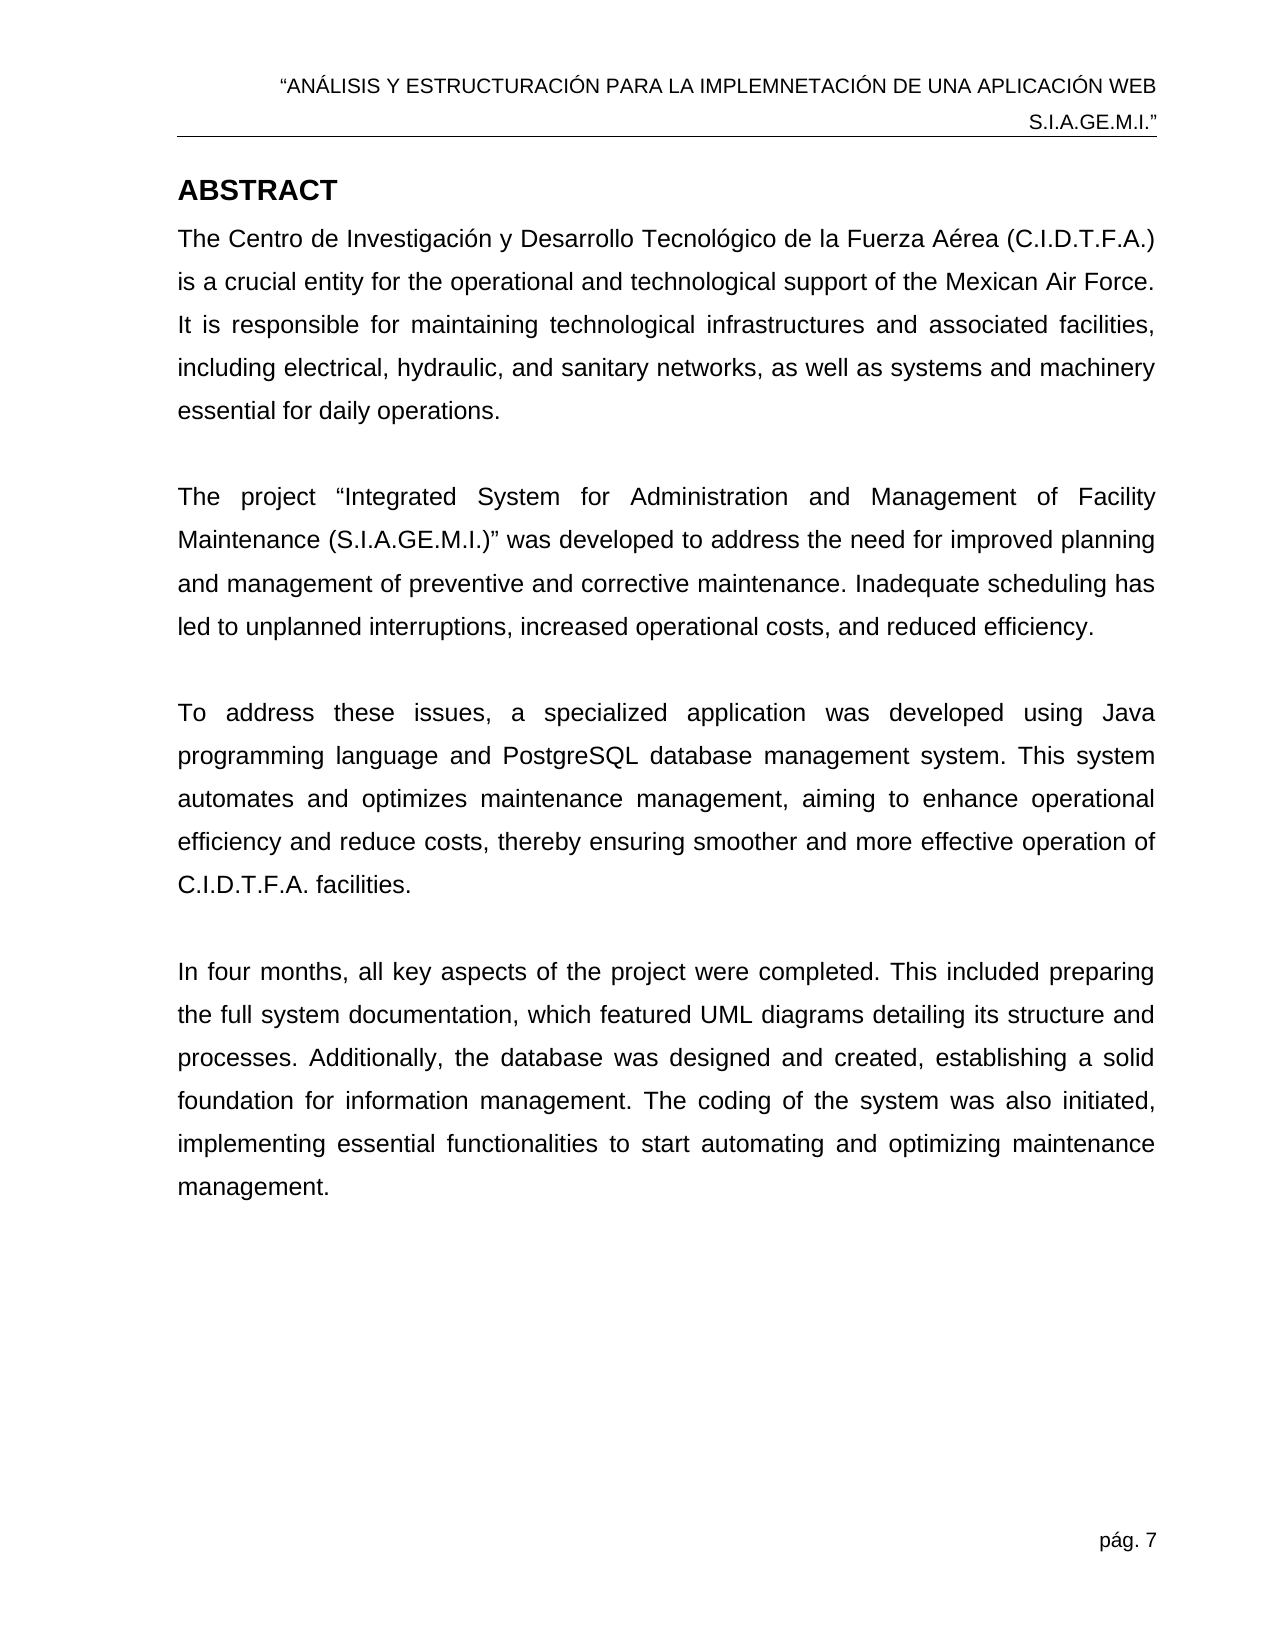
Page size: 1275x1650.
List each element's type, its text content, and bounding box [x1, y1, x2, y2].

subtitle ABSTRACT [177, 173, 1157, 207]
text The Centro de Investigación y Desarrollo Tecnológico de la Fuerza Aérea (C.I.D.T.F.A.) is a crucial entity for the operational and technological support of the Mexican Air Force. It is responsible for maintaining technological infrastructures and associated facilities, including electrical, hydraulic, and sanitary networks, as well as systems and machinery essential for daily operations. [177, 223, 1157, 425]
text To address these issues, a specialized application was developed using Java programming language and PostgreSQL database management system. This system automates and optimizes maintenance management, aiming to enhance operational efficiency and reduce costs, thereby ensuring smoother and more effective operation of C.I.D.T.F.A. facilities. [177, 698, 1157, 899]
text The project “Integrated System for Administration and Management of Facility Maintenance (S.I.A.GE.M.I.)” was developed to address the need for improved planning and management of preventive and corrective maintenance. Inadequate scheduling has led to unplanned interruptions, increased operational costs, and reduced efficiency. [177, 482, 1157, 640]
text In four months, all key aspects of the project were completed. This included preparing the full system documentation, which featured UML diagrams detailing its structure and processes. Additionally, the database was designed and created, establishing a solid foundation for information management. The coding of the system was also initiated, implementing essential functionalities to start automating and optimizing maintenance management. [177, 957, 1157, 1201]
